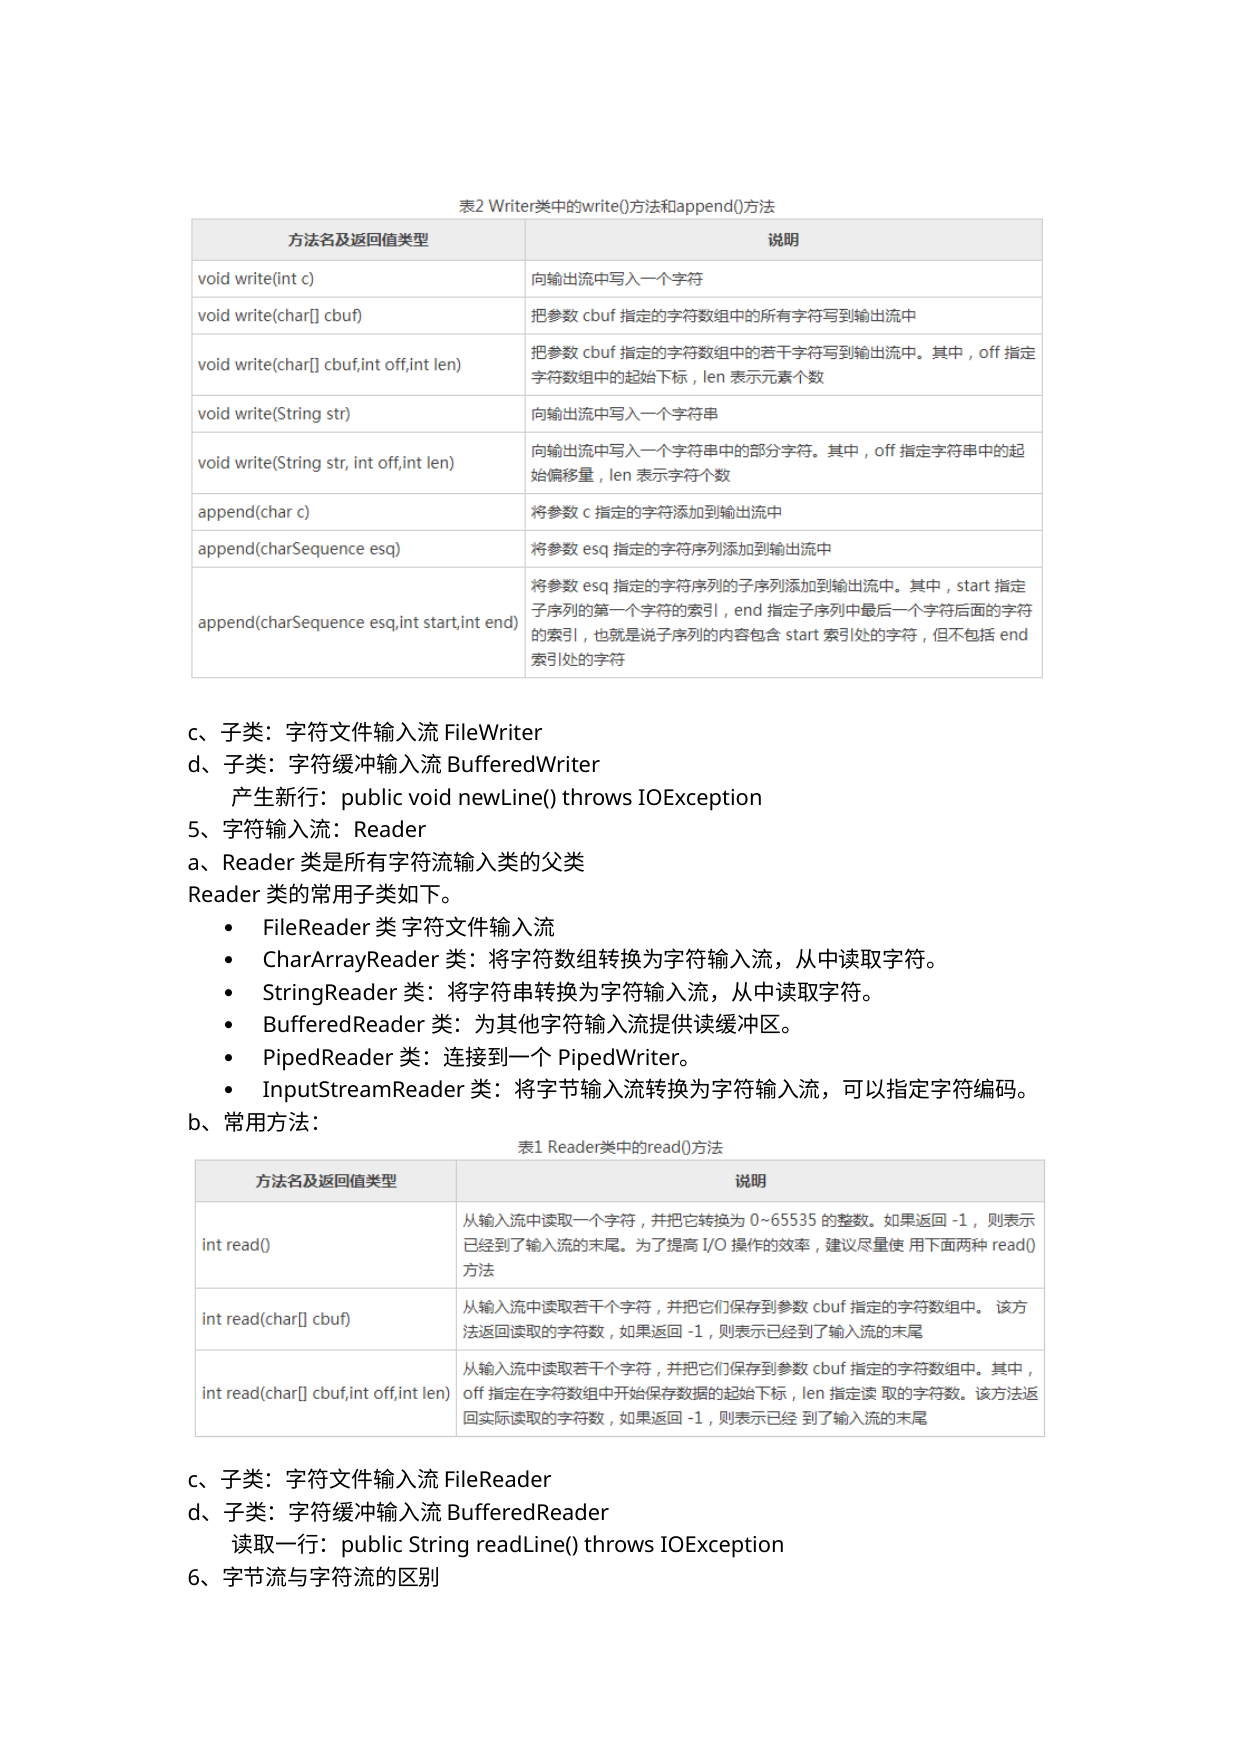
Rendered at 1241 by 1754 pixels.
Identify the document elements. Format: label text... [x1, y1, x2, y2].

text c、子类：字符文件输入流 FileReader [187, 1462, 1053, 1494]
list PipedReader 类：连接到一个 PipedWriter。 [225, 1039, 1053, 1072]
text 6、字节流与字符流的区别 [187, 1559, 1053, 1592]
list BufferedReader 类：为其他字符输入流提供读缓冲区。 [225, 1007, 1053, 1039]
list CharArrayReader 类：将字符数组转换为字符输入流，从中读取字符。 [225, 942, 1053, 974]
list StringRea der 类：将字符串转换为字符输入流，从中读取字符。 [225, 974, 1053, 1007]
text 读取一行：public String readLine() throws IOException [187, 1527, 1053, 1559]
text a、Reader 类是所有字符流输入类的父类 [187, 844, 1053, 877]
picture [187, 194, 1053, 685]
list InputStreamReader 类：将字节输入流转换为字符输入流，可以指定字符编码。 [225, 1072, 1053, 1104]
text 5、字符输入流：Reader [187, 812, 1053, 844]
list FileReader类 字符文件输入流 [225, 909, 1053, 942]
text Reader 类的常用子类如下。 [187, 877, 1053, 909]
text c、子类：字符文件输入流 FileWriter [187, 714, 1053, 747]
text d、子类：字符缓冲输入流 BufferedWriter [187, 747, 1053, 779]
text b、常用方法： [187, 1104, 1053, 1137]
picture [187, 1137, 1053, 1445]
text 产生新行：public void newLine() throws IOException [187, 779, 1053, 812]
text d、子类：字符缓冲输入流 BufferedReader [187, 1494, 1053, 1527]
